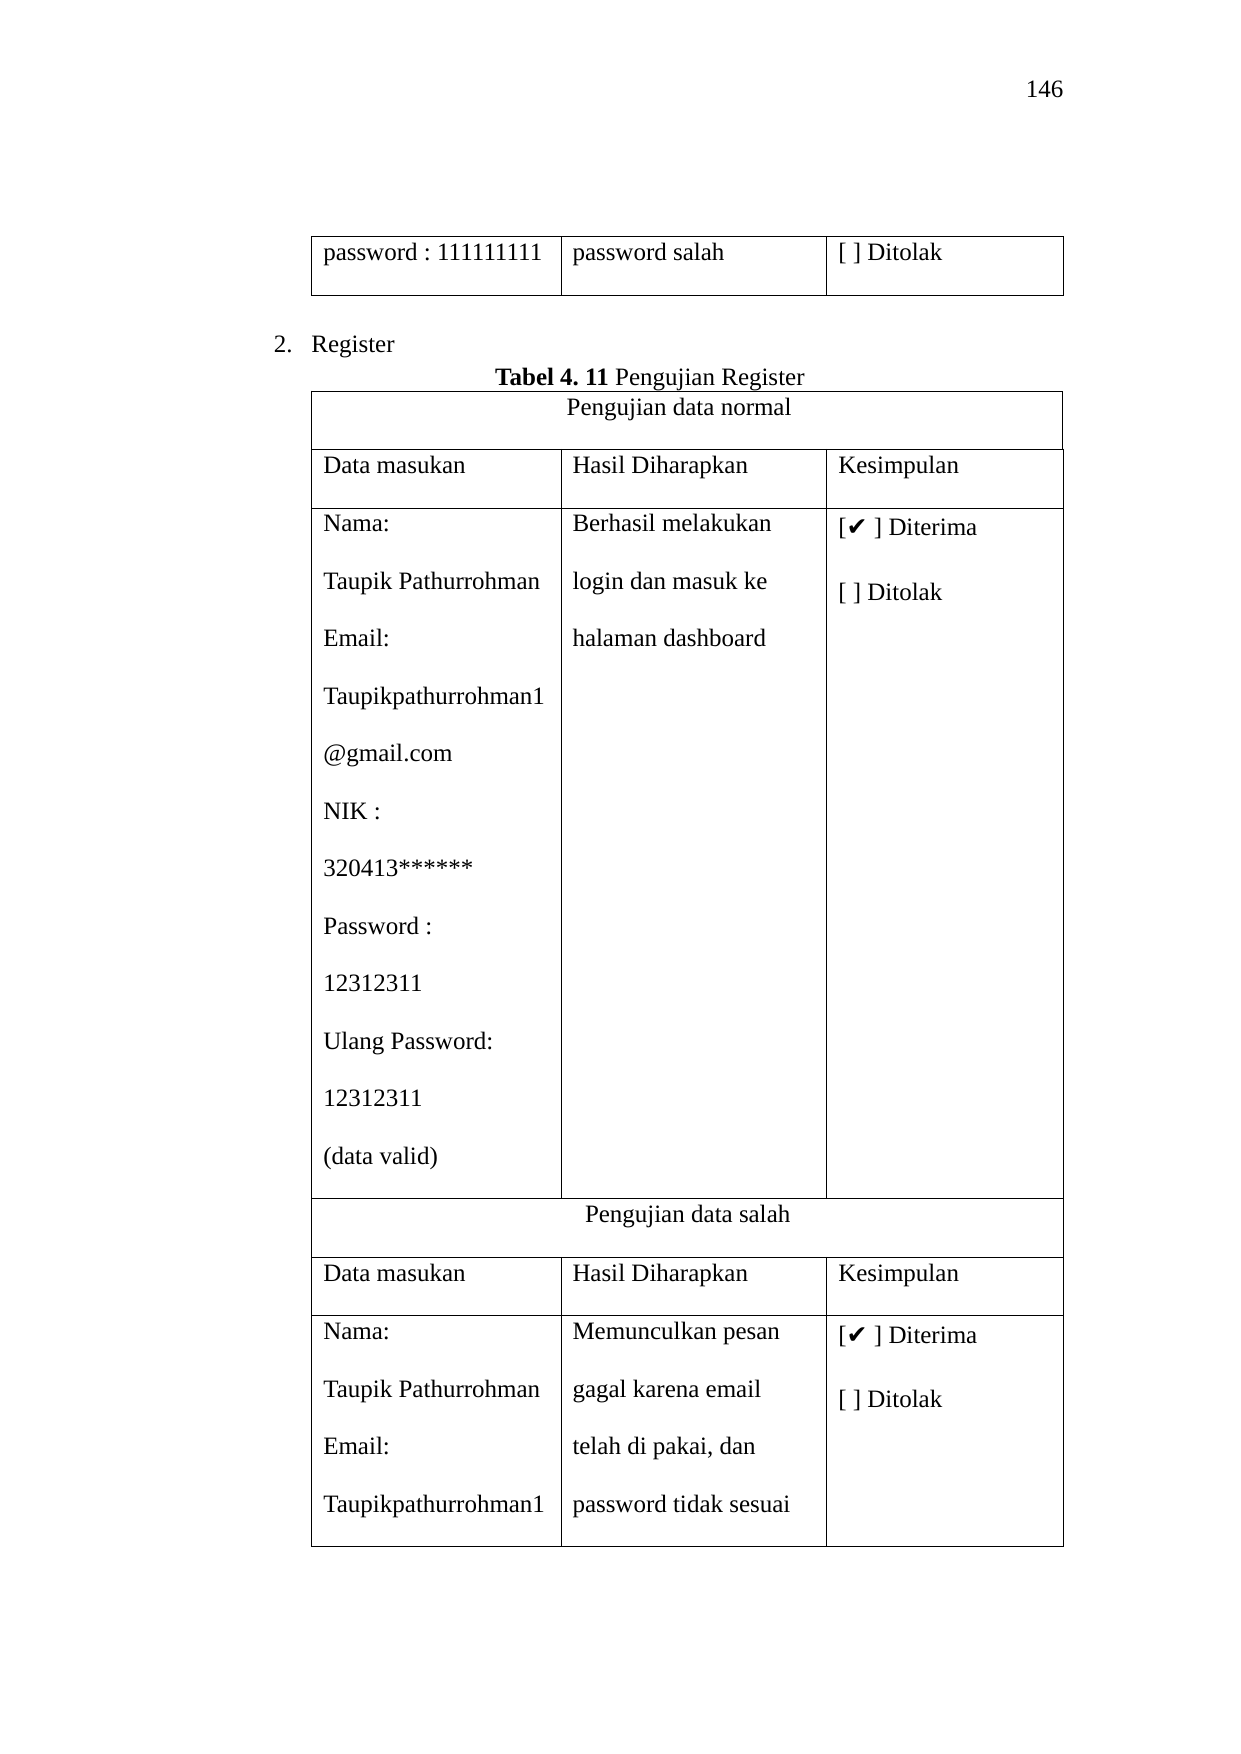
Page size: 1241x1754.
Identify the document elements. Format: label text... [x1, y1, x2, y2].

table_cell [312, 237, 561, 295]
table_cell Berhasil melakukan login dan masuk ke halaman dashboard [562, 509, 826, 1198]
table_cell Kesimpulan [827, 450, 1063, 507]
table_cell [827, 1316, 1063, 1546]
text Tabel 4. 11 Pengujian Register [236, 362, 1063, 391]
table_cell Nama: Taupik Pathurrohman Email: Taupikpathurrohman1 @gmail.com NIK : 320413****** Password : 12312311 Ulang Password: 12312311 (data valid) [312, 509, 561, 1198]
table_cell Data masukan [312, 450, 561, 507]
table_cell Hasil Diharapkan [562, 450, 826, 507]
table_cell Data masukan [312, 1258, 561, 1315]
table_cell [562, 1316, 826, 1546]
list Register [274, 329, 1063, 357]
table_cell Kesimpulan [827, 1258, 1063, 1315]
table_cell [827, 237, 1063, 295]
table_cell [312, 1316, 561, 1546]
table_cell Pengujian data salah [312, 1199, 1063, 1257]
table_cell Hasil Diharapkan [562, 1258, 826, 1315]
table_cell [✔ ] Diterima [ ] Ditolak [827, 509, 1063, 1198]
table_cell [562, 237, 826, 295]
table_header Pengujian data normal [312, 392, 1062, 449]
